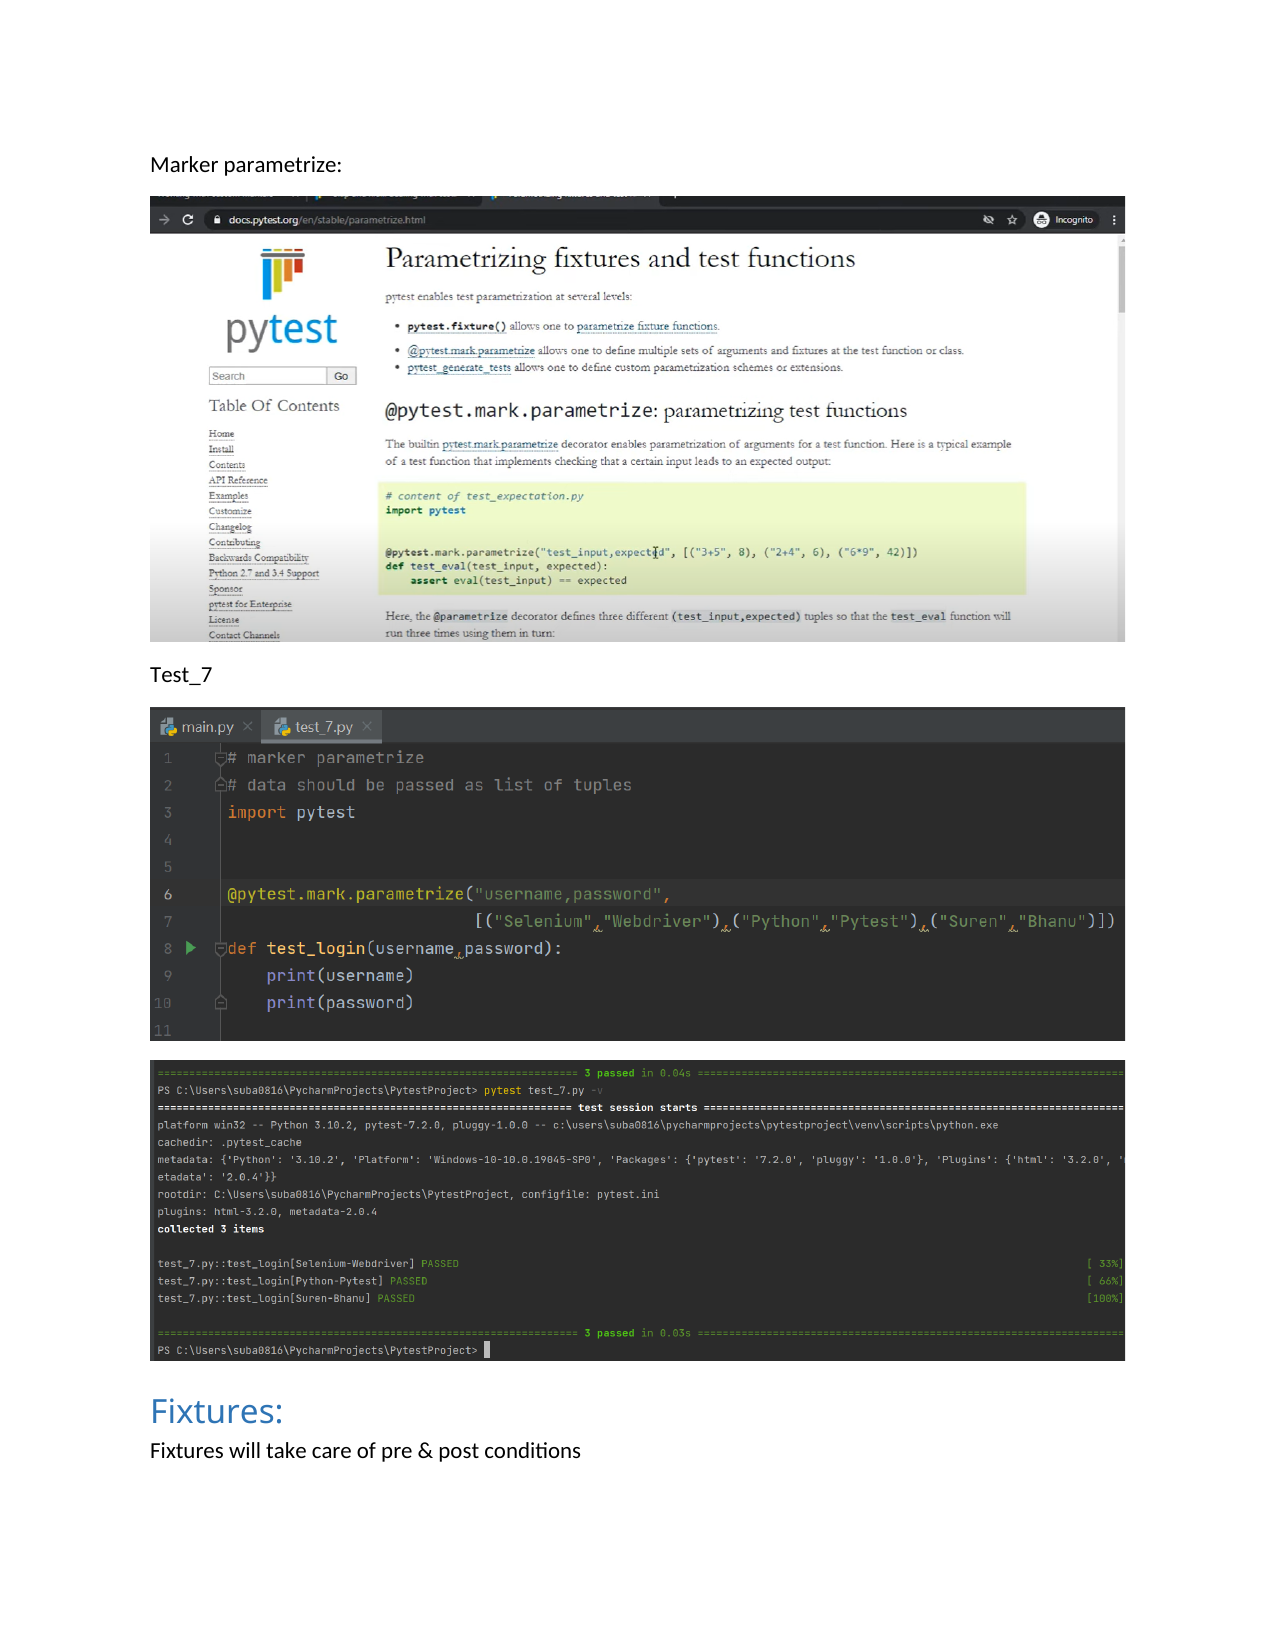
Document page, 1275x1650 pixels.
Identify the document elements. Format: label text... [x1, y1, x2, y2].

text Marker parametrize: [150, 150, 1125, 178]
subtitle Fixtures: [150, 1387, 1125, 1433]
picture [150, 196, 1125, 642]
picture [150, 707, 1125, 1041]
picture [150, 1060, 1125, 1361]
text Fixtures will take care of pre & post conditions [150, 1436, 1125, 1464]
text Test_7 [150, 660, 1125, 688]
